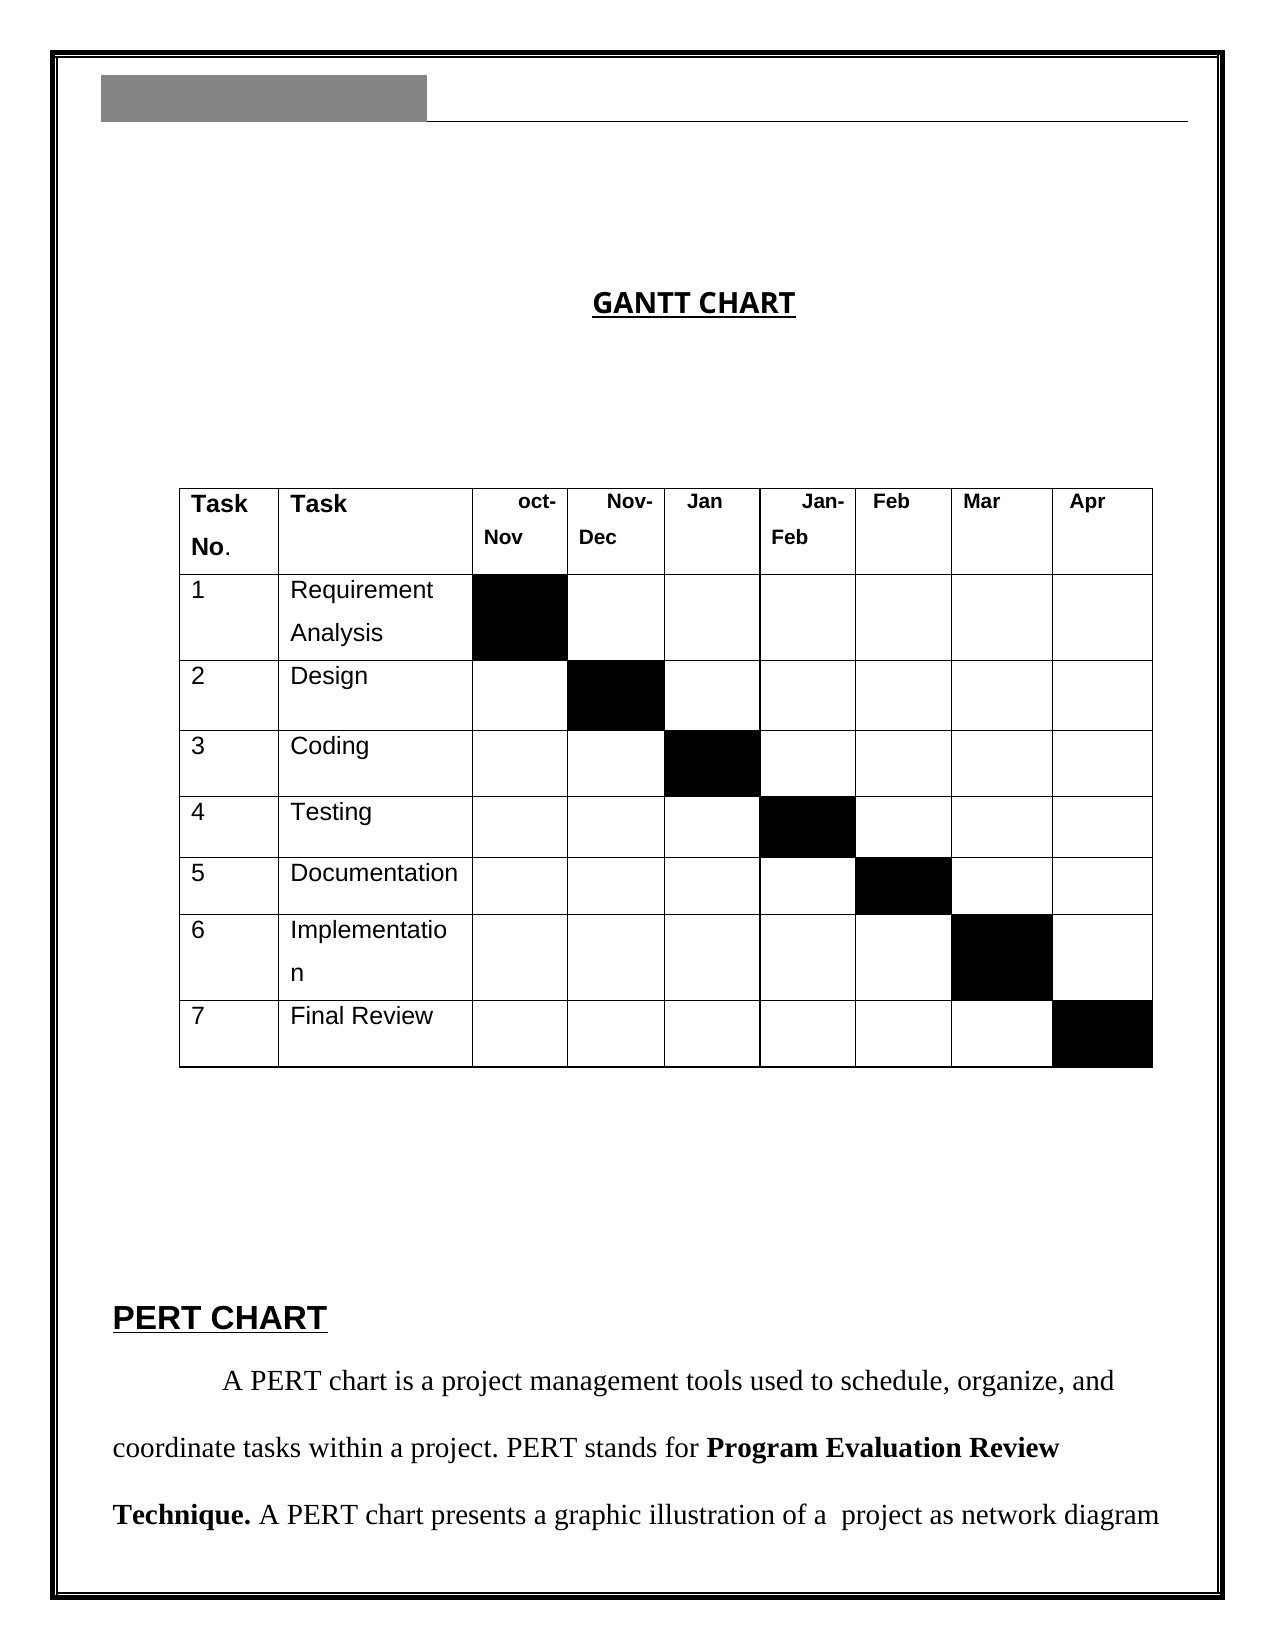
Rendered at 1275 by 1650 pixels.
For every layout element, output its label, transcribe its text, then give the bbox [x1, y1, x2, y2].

table_cell 1 [180, 575, 278, 660]
table_cell [1053, 858, 1152, 914]
table_cell Implementation [279, 915, 472, 1000]
table_cell [856, 575, 951, 660]
table_header Jan [665, 489, 759, 574]
table_cell [952, 1001, 1052, 1066]
table_cell [856, 1001, 951, 1066]
table_cell [856, 797, 951, 857]
table_cell Final Review [279, 1001, 472, 1066]
table_header Feb [856, 489, 951, 574]
table_cell [665, 1001, 759, 1066]
table_cell 7 [180, 1001, 278, 1066]
table_cell Coding [279, 731, 472, 796]
table_cell [665, 797, 759, 857]
table_header Task No. [180, 489, 278, 574]
table_cell [761, 1001, 855, 1066]
table_cell [665, 915, 759, 1000]
table_cell 5 [180, 858, 278, 914]
table_cell [856, 661, 951, 730]
table_cell Requirement Analysis [279, 575, 472, 660]
table_cell 4 [180, 797, 278, 857]
list GANTT CHART [187, 282, 1200, 322]
table_cell [856, 915, 951, 1000]
text PERT CHART [112, 1298, 1200, 1337]
table_cell [665, 731, 759, 796]
table_cell [952, 858, 1052, 914]
table_cell [665, 661, 759, 730]
table_cell 3 [180, 731, 278, 796]
table_cell [952, 575, 1052, 660]
table_header Apr [1053, 489, 1152, 574]
table_cell [665, 575, 759, 660]
table_header Task [279, 489, 472, 574]
table_cell [473, 731, 567, 796]
table_cell [1053, 661, 1152, 730]
table_cell [952, 797, 1052, 857]
table_cell [952, 731, 1052, 796]
table_cell [568, 858, 664, 914]
table_cell [568, 1001, 664, 1066]
table_cell [761, 575, 855, 660]
table_cell [761, 731, 855, 796]
table_cell [568, 575, 664, 660]
table_cell [1053, 915, 1152, 1000]
table_cell [473, 575, 567, 660]
table_cell [568, 915, 664, 1000]
table_cell [473, 858, 567, 914]
table_cell [473, 797, 567, 857]
table_cell 6 [180, 915, 278, 1000]
table_cell Design [279, 661, 472, 730]
table_cell 2 [180, 661, 278, 730]
table_cell [473, 1001, 567, 1066]
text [112, 1363, 1200, 1531]
table_cell [473, 661, 567, 730]
table_cell [568, 731, 664, 796]
table_cell [1053, 731, 1152, 796]
table_cell [1053, 797, 1152, 857]
table_header Jan- Feb [761, 489, 855, 574]
table_cell [665, 858, 759, 914]
table_cell [761, 915, 855, 1000]
table_header oct- Nov [473, 489, 567, 574]
table_cell [568, 661, 664, 730]
table_cell [856, 731, 951, 796]
table_cell Documentation [279, 858, 472, 914]
table_header Mar [952, 489, 1052, 574]
table_cell Testing [279, 797, 472, 857]
table_cell [952, 915, 1052, 1000]
table_cell [568, 797, 664, 857]
table_header Nov-Dec [568, 489, 664, 574]
table_cell [761, 858, 855, 914]
table_cell [856, 858, 951, 914]
table_cell [952, 661, 1052, 730]
table_cell [761, 661, 855, 730]
table_cell [1053, 575, 1152, 660]
table_cell [761, 797, 855, 857]
table_cell [473, 915, 567, 1000]
table_cell [1053, 1001, 1152, 1066]
